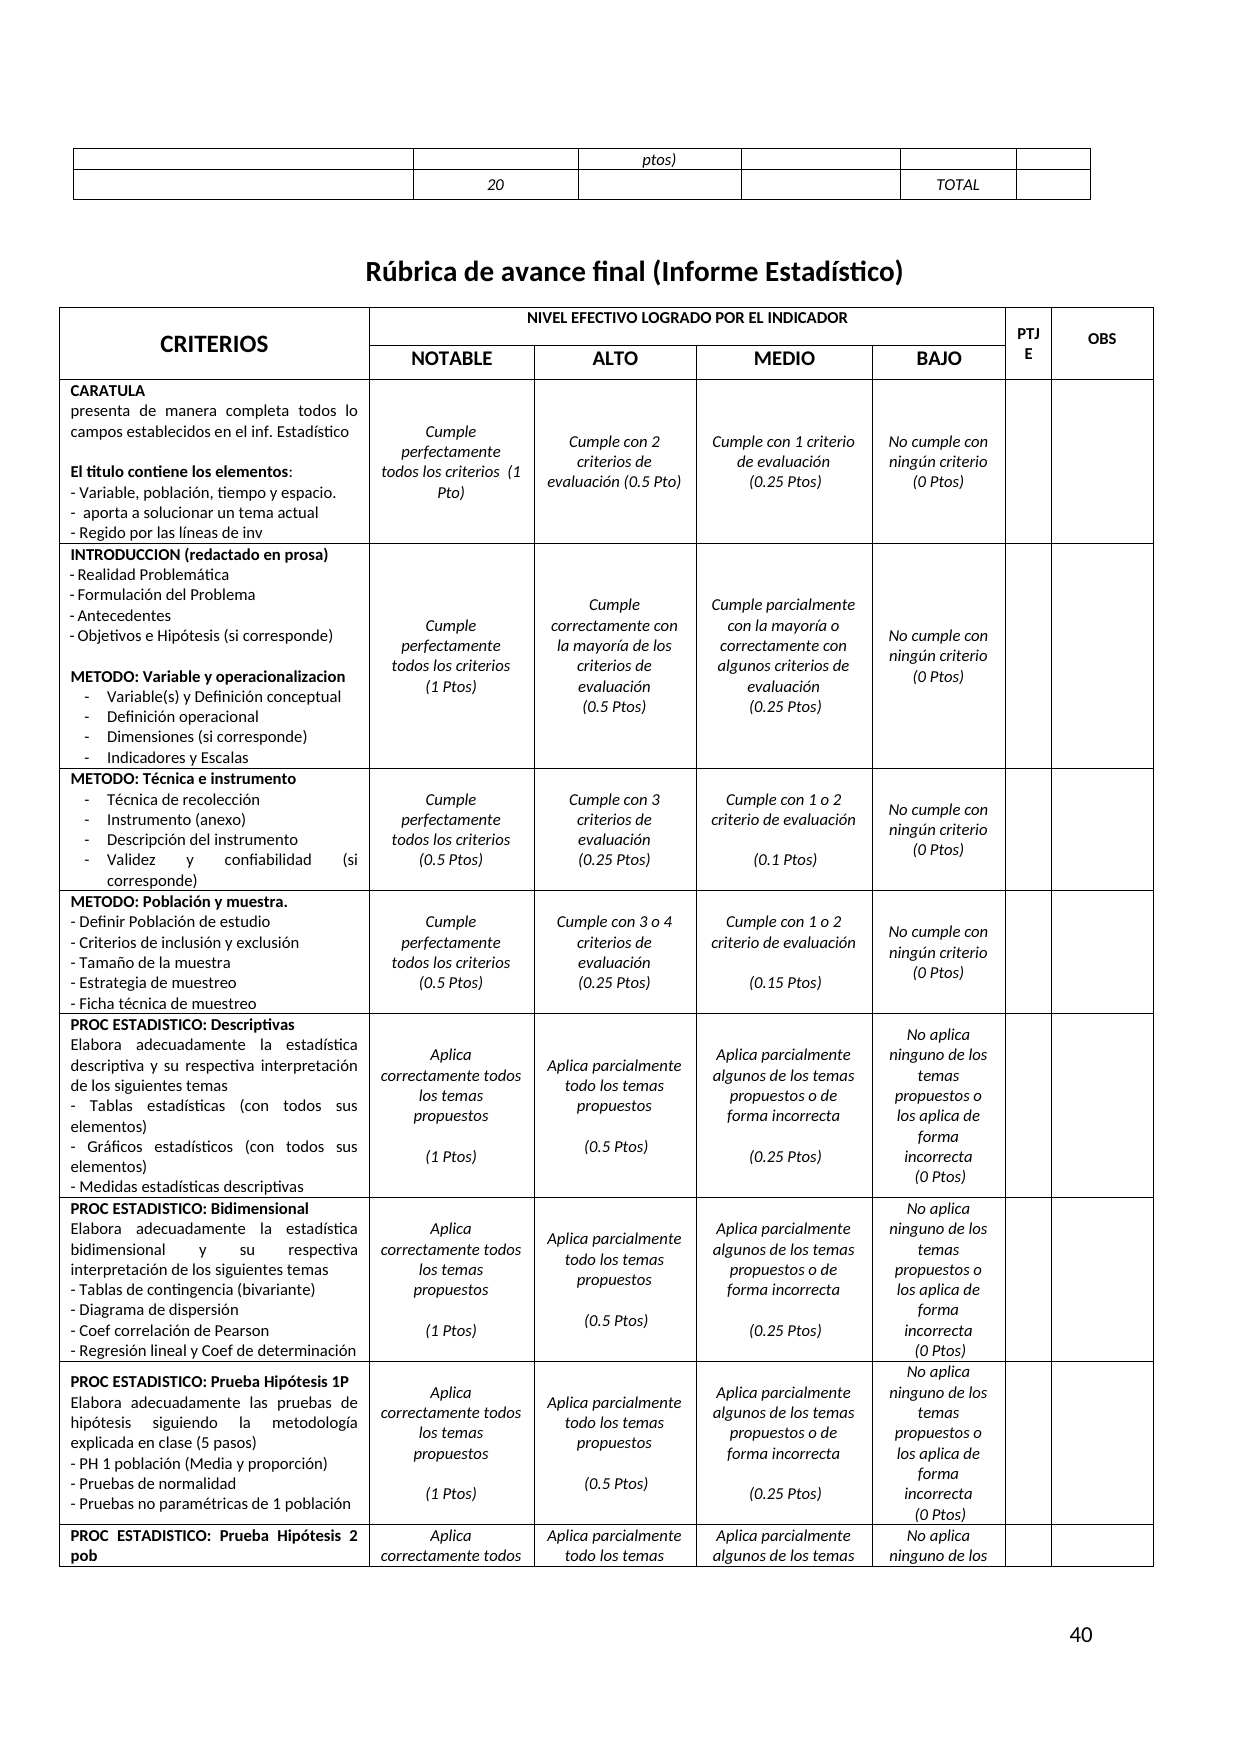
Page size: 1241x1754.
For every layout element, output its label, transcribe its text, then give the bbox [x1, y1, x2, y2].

table_cell Cumple con 1 criterio de evaluación (0.25 Ptos) [697, 380, 872, 543]
table_cell Cumple con 3 criterios de evaluación (0.25 Ptos) [535, 769, 696, 890]
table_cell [370, 1525, 534, 1566]
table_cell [60, 1525, 369, 1566]
table_cell [1006, 891, 1051, 1013]
table_header OBS [1052, 308, 1153, 379]
table_cell [742, 170, 900, 199]
table_cell [1017, 170, 1090, 199]
table_cell Cumple con 2 criterios de evaluación (0.5 Pto) [535, 380, 696, 543]
table_cell Cumple perfectamente todos los criterios (0.5 Ptos) [370, 769, 534, 890]
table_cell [74, 149, 413, 169]
table_cell No cumple con ningún criterio (0 Ptos) [873, 891, 1005, 1013]
table_cell [1052, 891, 1153, 1013]
table_cell TOTAL [901, 170, 1016, 199]
table_cell [1017, 149, 1090, 169]
table_cell [1006, 1014, 1051, 1197]
table_cell Aplica parcialmente algunos de los temas propuestos o de forma incorrecta (0.25 Ptos) [697, 1014, 872, 1197]
table_cell Cumple con 1 o 2 criterio de evaluación (0.1 Ptos) [697, 769, 872, 890]
table_cell Aplica correctamente todos los temas propuestos (1 Ptos) [370, 1198, 534, 1361]
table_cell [901, 149, 1016, 169]
table_cell Cumple perfectamente todos los criterios (1 Pto) [370, 380, 534, 543]
table_cell Aplica parcialmente todo los temas propuestos (0.5 Ptos) [535, 1014, 696, 1197]
table_cell Aplica parcialmente algunos de los temas propuestos o de forma incorrecta (0.25 Ptos) [697, 1198, 872, 1361]
table_cell No cumple con ningún criterio (0 Ptos) [873, 769, 1005, 890]
table_cell 20 [414, 170, 578, 199]
table_header CRITERIOS [60, 308, 369, 379]
table_cell Cumple perfectamente todos los criterios (1 Ptos) [370, 544, 534, 767]
table_cell PROC ESTADISTICO: Descriptivas Elabora adecuadamente la estadística descriptiva y su respectiva interpretación de los siguientes temas - Tablas estadísticas (con todos sus elementos) - Gráficos estadísticos (con todos sus elementos) - Medidas estadísticas descriptivas [60, 1014, 369, 1197]
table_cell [535, 1525, 696, 1566]
table_cell Aplica correctamente todos los temas propuestos (1 Ptos) [370, 1014, 534, 1197]
text Rúbrica de avance final (Informe Estadístico) [177, 253, 1092, 289]
table_cell [1052, 769, 1153, 890]
table_cell [1006, 1198, 1051, 1361]
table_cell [873, 1525, 1005, 1566]
table_header NIVEL EFECTIVO LOGRADO POR EL INDICADOR [370, 308, 1005, 344]
table_cell Cumple con 3 o 4 criterios de evaluación (0.25 Ptos) [535, 891, 696, 1013]
table_cell [1052, 1198, 1153, 1361]
table_cell Cumple correctamente con la mayoría de los criterios de evaluación (0.5 Ptos) [535, 544, 696, 767]
table_cell PROC ESTADISTICO: Prueba Hipótesis 1P Elabora adecuadamente las pruebas de hipótesis siguiendo la metodología explicada en clase (5 pasos) - PH 1 población (Media y proporción) - Pruebas de normalidad - Pruebas no paramétricas de 1 población [60, 1362, 369, 1524]
table_cell CARATULA presenta de manera completa todos lo campos establecidos en el inf. Estadístico El titulo contiene los elementos: - Variable, población, tiempo y espacio. - aporta a solucionar un tema actual - Regido por las líneas de inv [60, 380, 369, 543]
table_cell Aplica parcialmente todo los temas propuestos (0.5 Ptos) [535, 1198, 696, 1361]
table_cell Aplica parcialmente algunos de los temas propuestos o de forma incorrecta (0.25 Ptos) [697, 1362, 872, 1524]
table_cell [579, 170, 741, 199]
table_cell MEDIO [697, 346, 872, 379]
table_cell Cumple parcialmente con la mayoría o correctamente con algunos criterios de evaluación (0.25 Ptos) [697, 544, 872, 767]
table_cell [1006, 544, 1051, 767]
table_cell INTRODUCCION (redactado en prosa) Realidad Problemática Formulación del Problema Antecedentes Objetivos e Hipótesis (si corresponde) METODO: Variable y operacionalizacion Variable(s) y Definición conceptual Definición operacional Dimensiones (si corresponde) Indicadores y Escalas [60, 544, 369, 767]
table_cell [74, 170, 413, 199]
table_header PTJE [1006, 308, 1051, 379]
table_cell No aplica ninguno de los temas propuestos o los aplica de forma incorrecta (0 Ptos) [873, 1362, 1005, 1524]
table_cell [1006, 1525, 1051, 1566]
table_cell [1052, 380, 1153, 543]
table_cell ALTO [535, 346, 696, 379]
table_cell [742, 149, 900, 169]
table_cell NOTABLE [370, 346, 534, 379]
table_cell [1006, 769, 1051, 890]
table_cell Aplica parcialmente todo los temas propuestos (0.5 Ptos) [535, 1362, 696, 1524]
table_cell METODO: Técnica e instrumento Técnica de recolección Instrumento (anexo) Descripción del instrumento Validez y confiabilidad (si corresponde) [60, 769, 369, 890]
table_cell [1052, 1525, 1153, 1566]
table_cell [579, 149, 741, 169]
table_cell Cumple con 1 o 2 criterio de evaluación (0.15 Ptos) [697, 891, 872, 1013]
table_cell PROC ESTADISTICO: Bidimensional Elabora adecuadamente la estadística bidimensional y su respectiva interpretación de los siguientes temas - Tablas de contingencia (bivariante) - Diagrama de dispersión - Coef correlación de Pearson - Regresión lineal y Coef de determinación [60, 1198, 369, 1361]
table_cell BAJO [873, 346, 1005, 379]
table_cell No aplica ninguno de los temas propuestos o los aplica de forma incorrecta (0 Ptos) [873, 1014, 1005, 1197]
table_cell Aplica correctamente todos los temas propuestos (1 Ptos) [370, 1362, 534, 1524]
table_cell [1052, 1362, 1153, 1524]
table_cell Cumple perfectamente todos los criterios (0.5 Ptos) [370, 891, 534, 1013]
table_cell METODO: Población y muestra. - Definir Población de estudio - Criterios de inclusión y exclusión - Tamaño de la muestra - Estrategia de muestreo - Ficha técnica de muestreo [60, 891, 369, 1013]
table_cell [1052, 544, 1153, 767]
table_cell No aplica ninguno de los temas propuestos o los aplica de forma incorrecta (0 Ptos) [873, 1198, 1005, 1361]
table_cell [1052, 1014, 1153, 1197]
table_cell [697, 1525, 872, 1566]
table_cell [1006, 1362, 1051, 1524]
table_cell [414, 149, 578, 169]
table_cell [1006, 380, 1051, 543]
table_cell No cumple con ningún criterio (0 Ptos) [873, 380, 1005, 543]
table_cell No cumple con ningún criterio (0 Ptos) [873, 544, 1005, 767]
